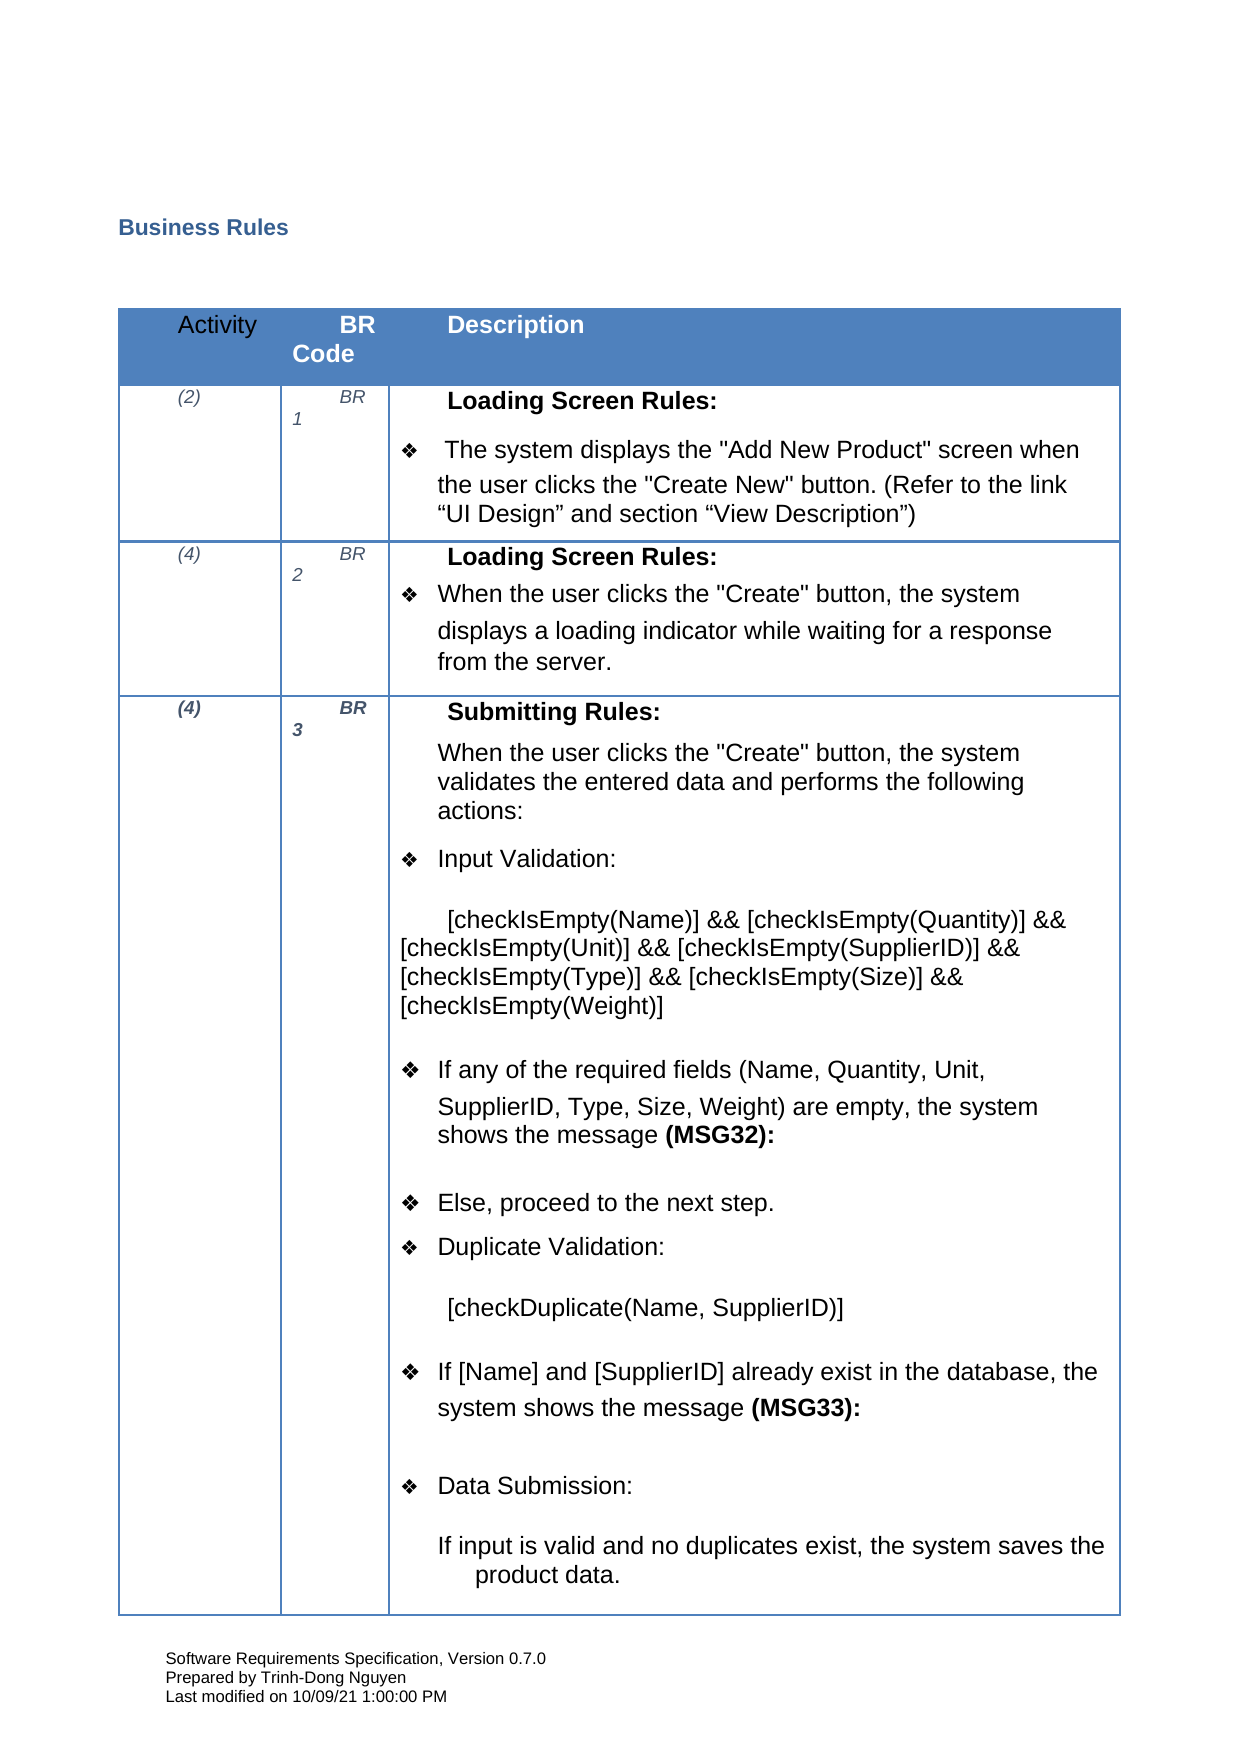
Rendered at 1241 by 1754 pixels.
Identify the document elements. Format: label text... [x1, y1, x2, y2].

subtitle Business Rules [118, 214, 1122, 241]
